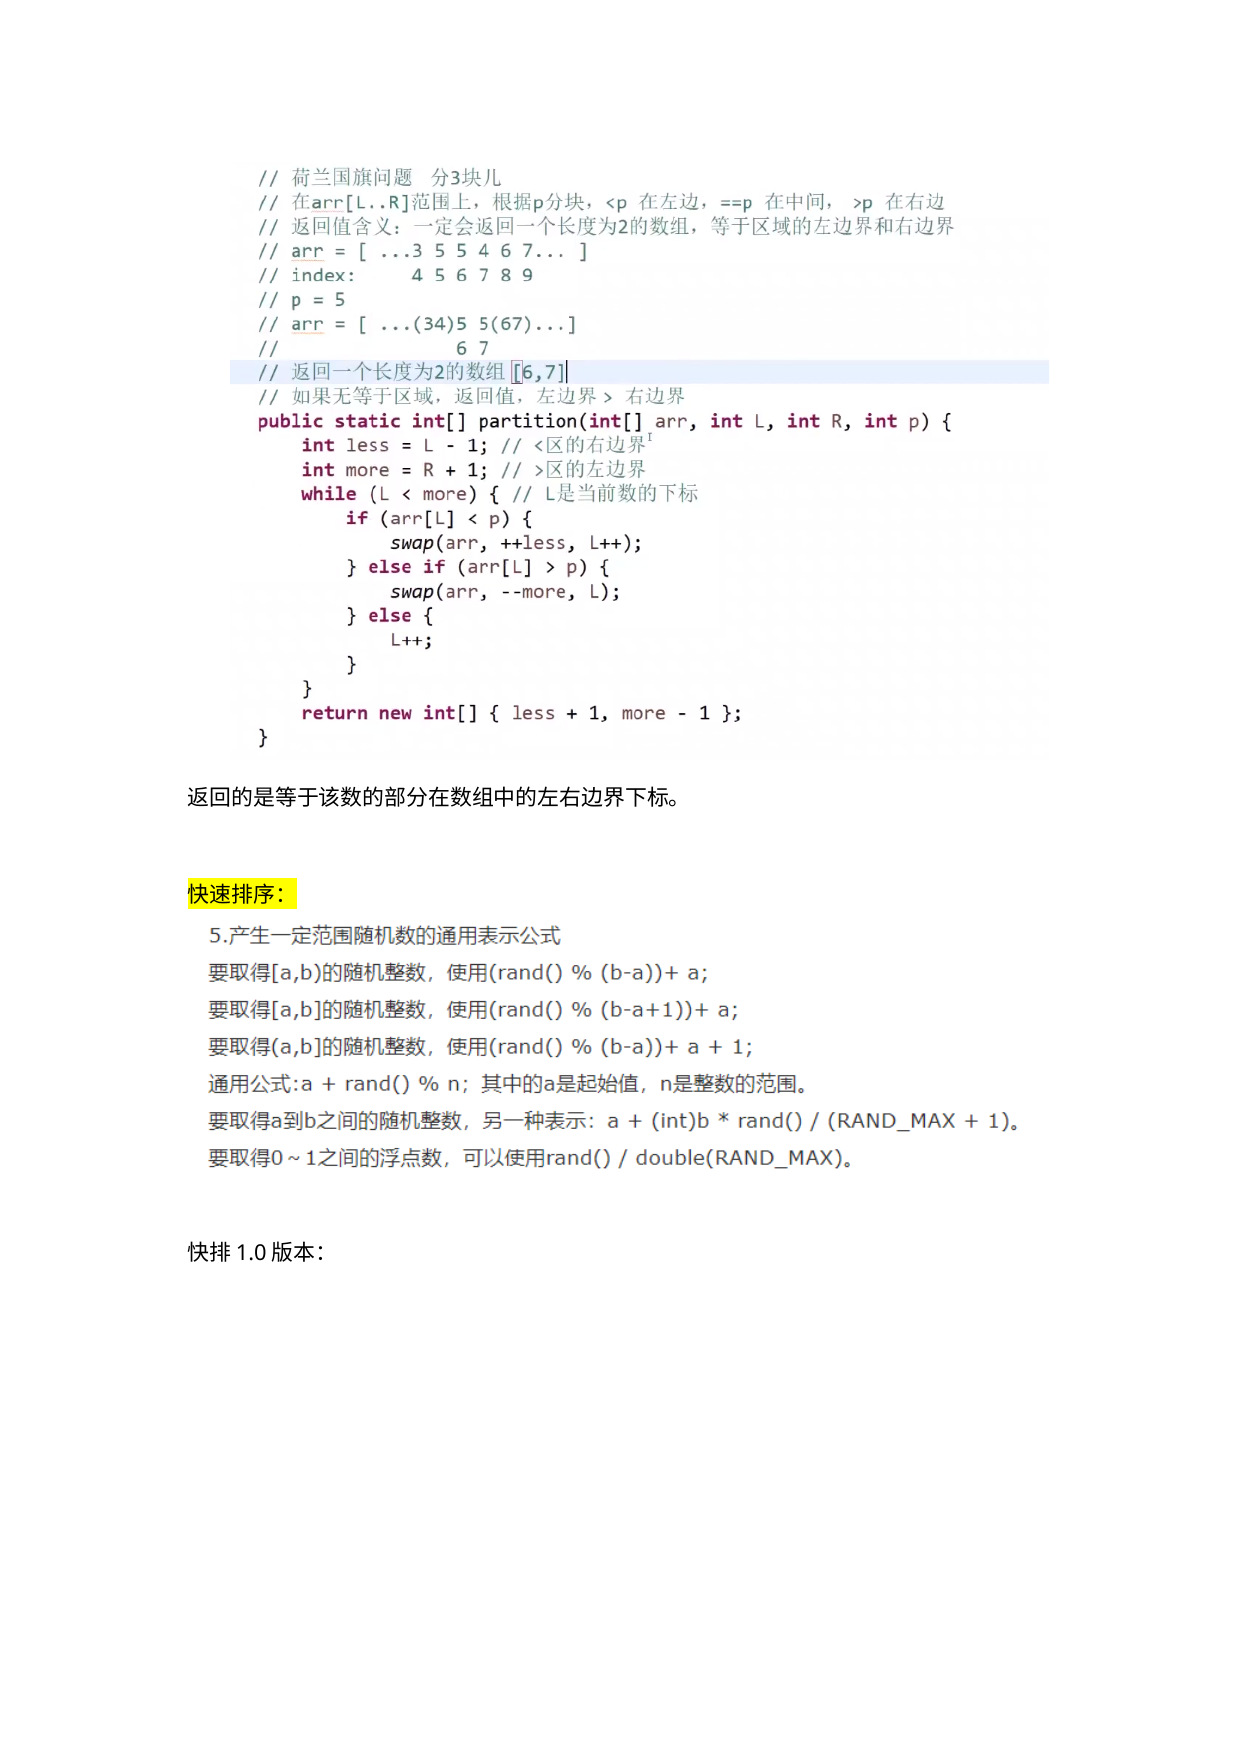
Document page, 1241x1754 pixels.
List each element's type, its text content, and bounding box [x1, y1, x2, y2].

picture [191, 162, 1050, 760]
picture [187, 909, 1053, 1178]
text 快排1.0版本： [187, 1234, 1053, 1267]
text 返回的是等于该数的部分在数组中的左右边界下标。 [187, 779, 1053, 812]
text 快速排序： [187, 877, 1053, 909]
